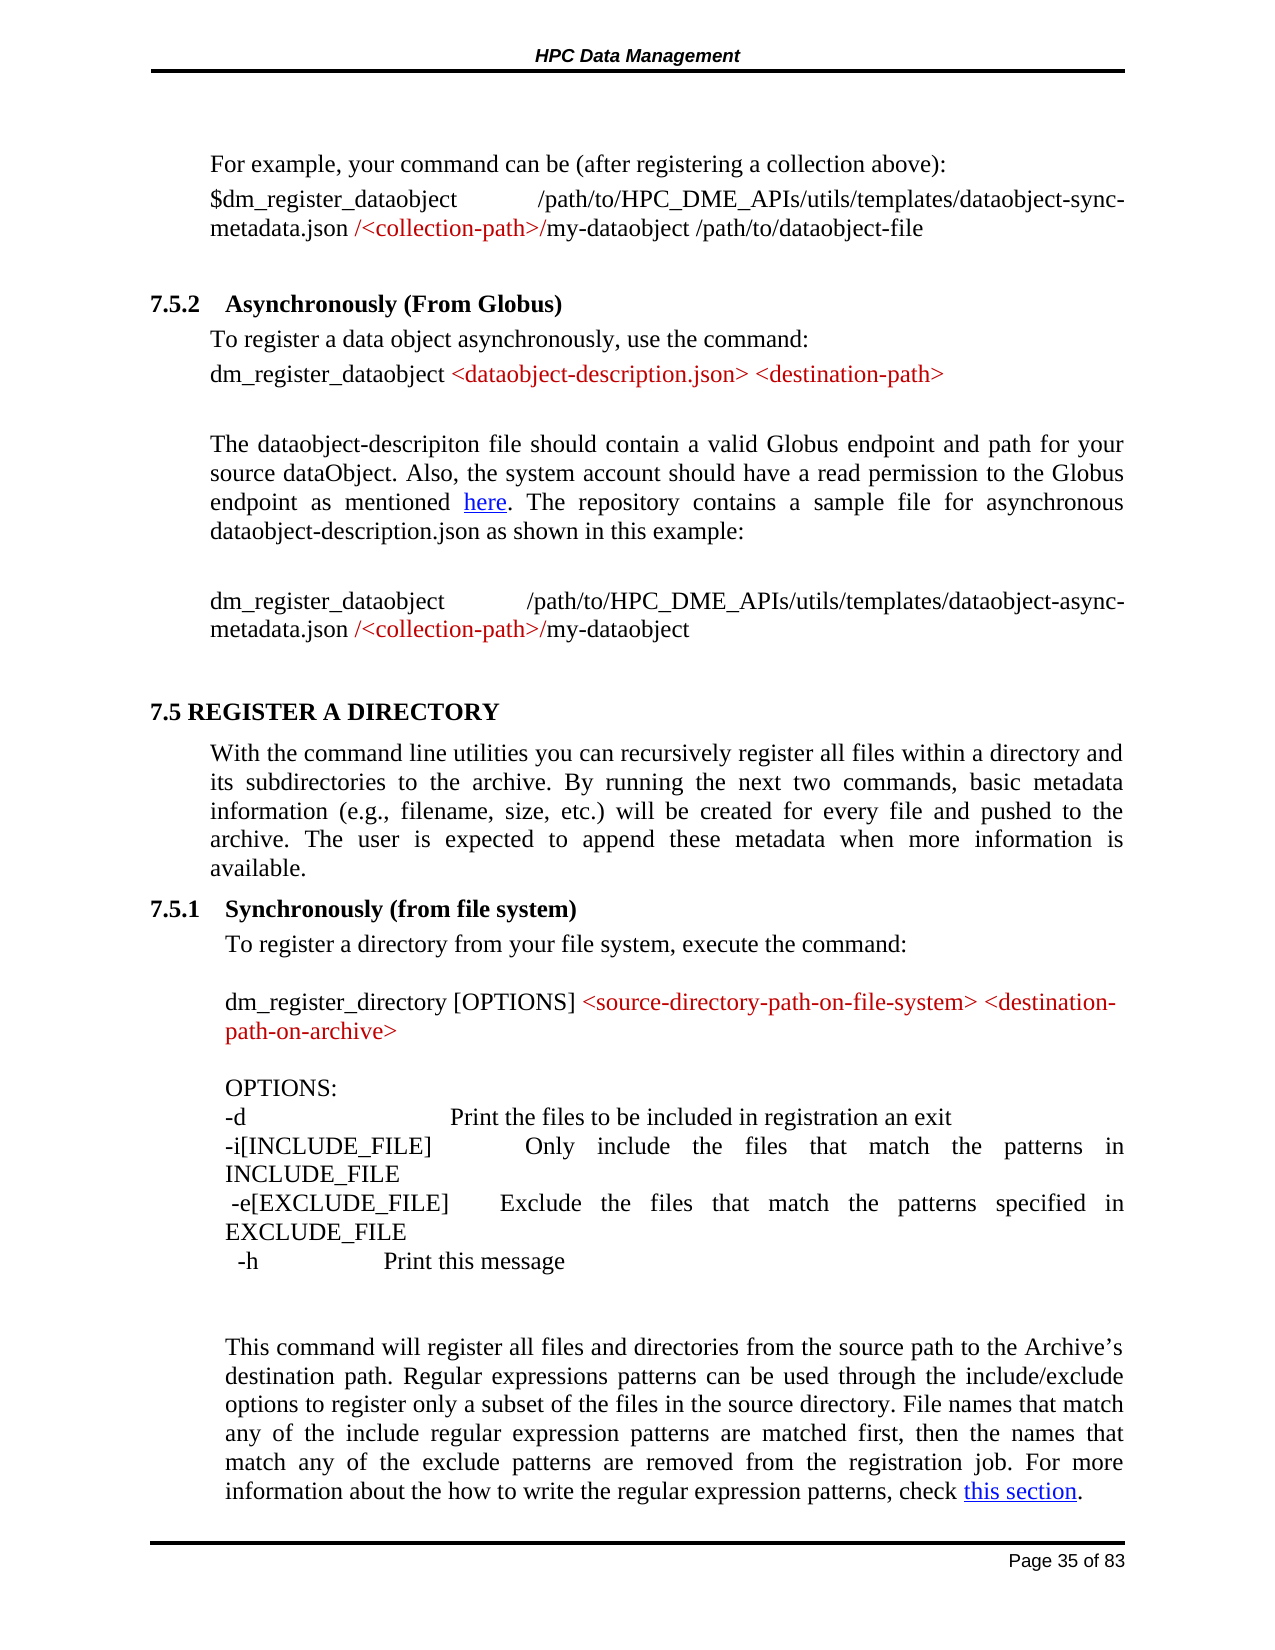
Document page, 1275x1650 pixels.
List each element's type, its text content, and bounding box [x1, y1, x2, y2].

text The dataobject-descripiton file should contain a valid Globus endpoint and path for your source dataObject. Also, the system account should have a read permission to the Globus endpoint as mentioned here. The repository contains a sample file for asynchronous dataobject-description.json as shown in this example: [210, 429, 1125, 544]
list This command will register all files and directories from the source path to the Archive’s destination path. Regular expressions patterns can be used through the include/exclude options to register only a subset of the files in the source directory. File names that match any of the include regular expression patterns are matched first, then the names that match any of the exclude patterns are removed from the registration job. For more information about the how to write the regular expression patterns, check this section. [225, 1332, 1125, 1504]
text With the command line utilities you can recursively register all files within a directory and its subdirectories to the archive. By running the next two commands, basic metadata information (e.g., filename, size, etc.) will be created for every file and pushed to the archive. The user is expected to append these metadata when more information is available. [210, 738, 1125, 882]
text dm_register_dataobject /path/to/HPC_DME_APIs/utils/templates/dataobject-async-metadata.json /<collection-path>/my-dataobject [210, 586, 1125, 643]
text $dm_register_dataobject /path/to/HPC_DME_APIs/utils/templates/dataobject-sync-metadata.json /<collection-path>/my-dataobject /path/to/dataobject-file [210, 184, 1125, 242]
list -e[EXCLUDE_FILE] Exclude the files that match the patterns specified in EXCLUDE_FILE [225, 1188, 1125, 1246]
subtitle Register a Directory [150, 697, 1125, 726]
list OPTIONS: [225, 1073, 1125, 1102]
list To register a directory from your file system, execute the command: dm_register_directory [OPTIONS] <source-directory-path-on-file-system> <destination-path-on-archive> [225, 929, 1125, 1044]
subtitle Asynchronously (From Globus) [150, 289, 1125, 318]
text dm_register_dataobject <dataobject-description.json> <destination-path> [210, 359, 1125, 388]
subtitle Synchronously (from file system) [150, 894, 1125, 923]
text To register a data object asynchronously, use the command: [210, 324, 1125, 353]
list -i[INCLUDE_FILE] Only include the files that match the patterns in INCLUDE_FILE [225, 1131, 1125, 1188]
list -d Print the files to be included in registration an exit [225, 1102, 1125, 1131]
text For example, your command can be (after registering a collection above): [210, 149, 1125, 178]
list -h Print this message [225, 1246, 1125, 1274]
